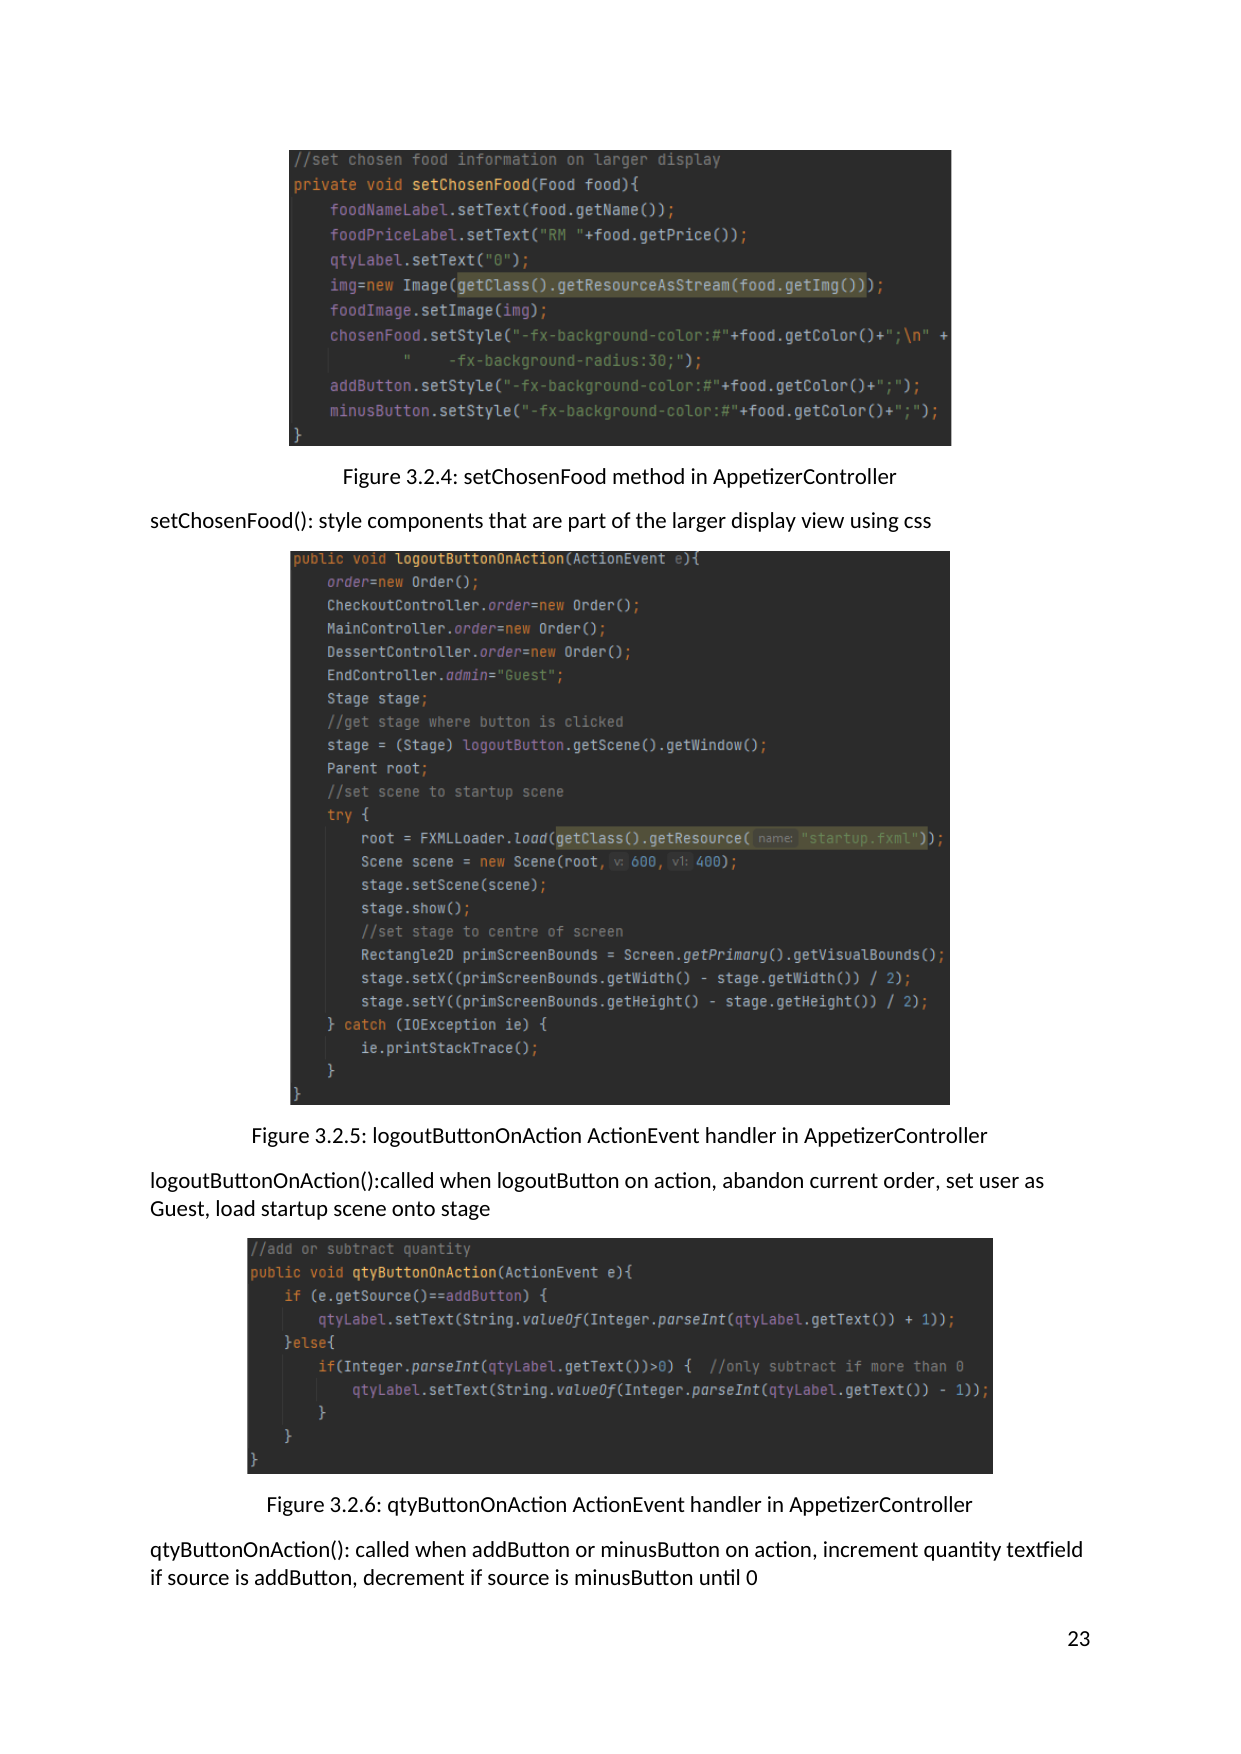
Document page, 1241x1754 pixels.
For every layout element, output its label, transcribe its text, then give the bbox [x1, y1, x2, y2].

picture [290, 551, 950, 1105]
picture [289, 150, 952, 446]
text Figure 3.2.4: setChosenFood method in AppetizerController [150, 462, 1090, 490]
text setChosenFood(): style components that are part of the larger display view using css [150, 507, 1090, 535]
text qtyButtonOnAction(): called when addButton or minusButton on action, increment quantity textfield if source is addButton, decrement if source is minusButton until 0 [150, 1535, 1090, 1591]
picture [247, 1238, 993, 1474]
text Figure 3.2.5: logoutButtonOnAction ActionEvent handler in AppetizerController [150, 1122, 1090, 1149]
text Figure 3.2.6: qtyButtonOnAction ActionEvent handler in AppetizerController [150, 1490, 1090, 1518]
text logoutButtonOnAction():called when logoutButton on action, abandon current order, set user as Guest, load startup scene onto stage [150, 1166, 1090, 1222]
